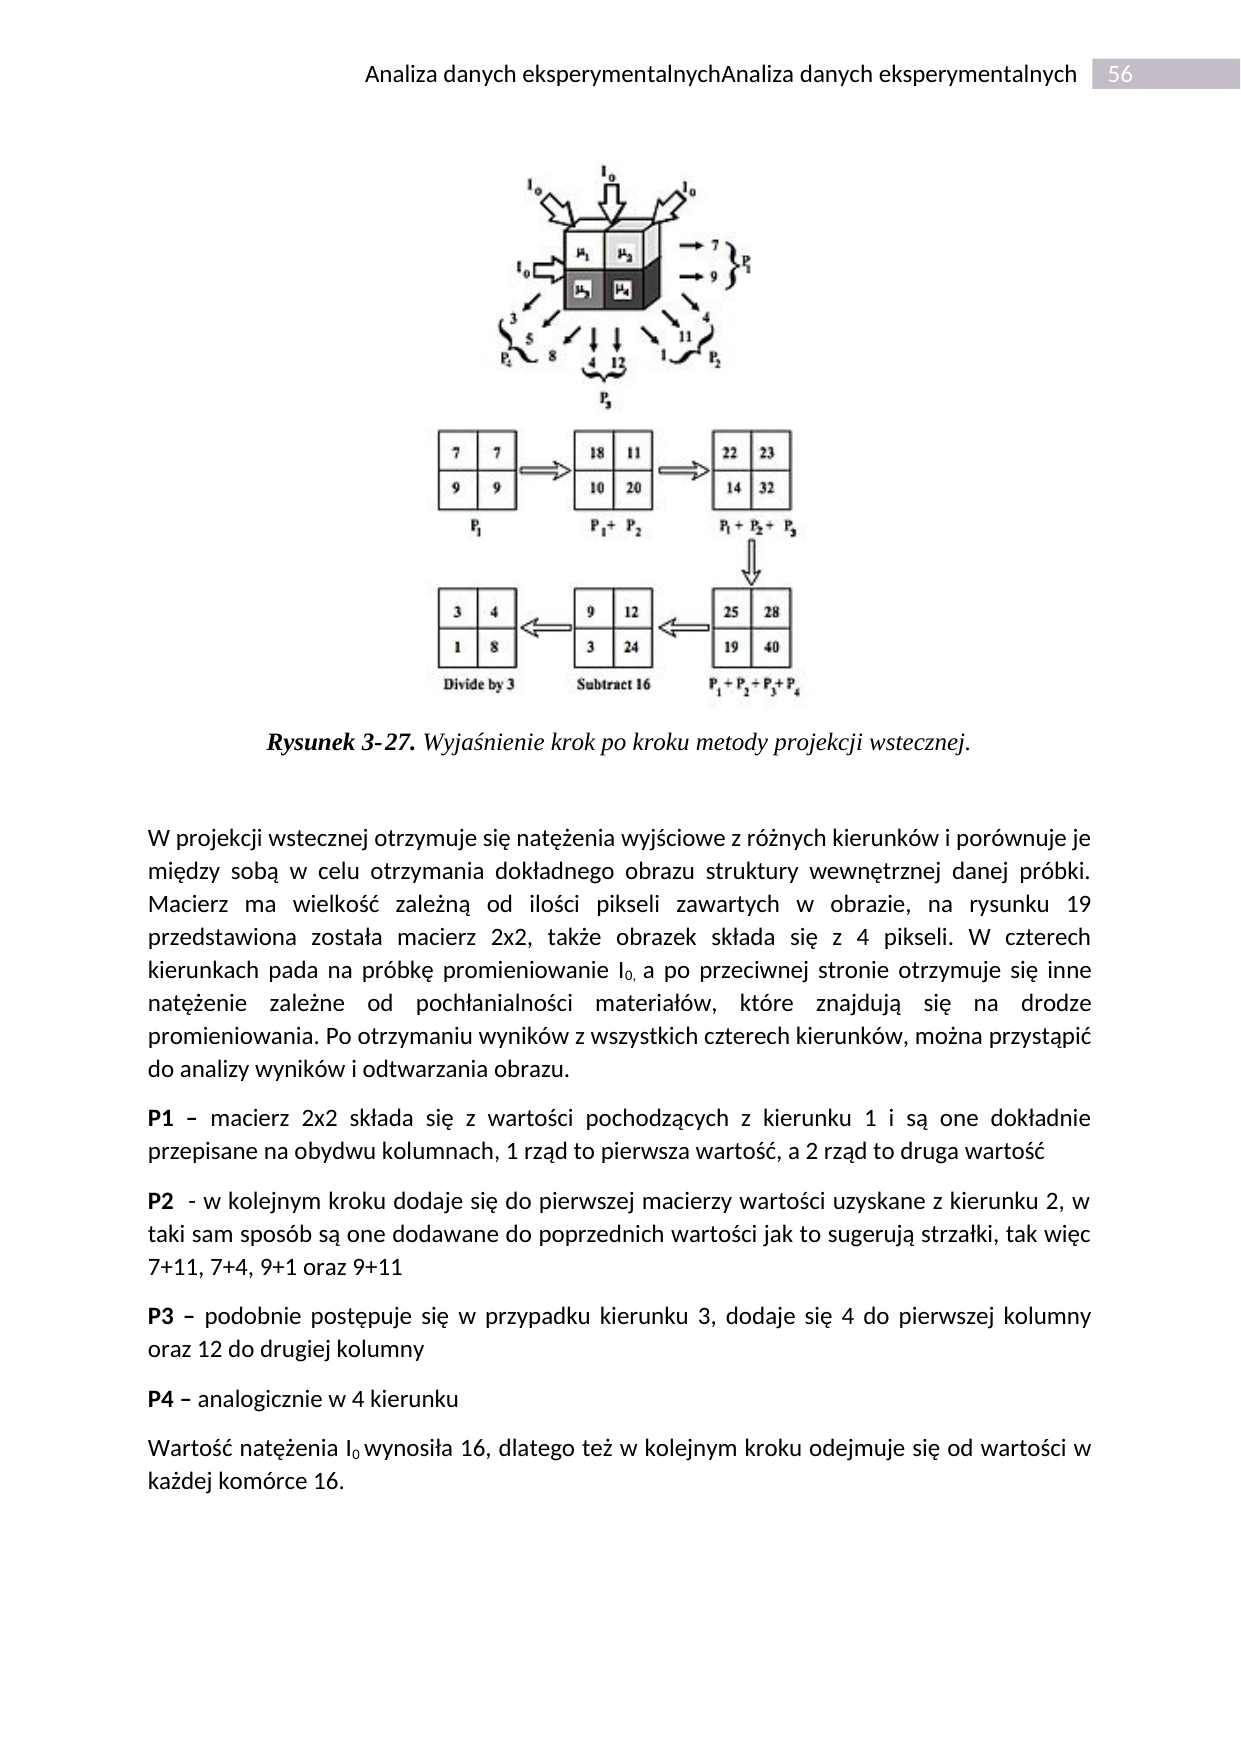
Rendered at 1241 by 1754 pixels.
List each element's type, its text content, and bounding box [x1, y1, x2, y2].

text Wartość natężenia I0 wynosiła 16, dlatego też w kolejnym kroku odejmuje się od wartości w każdej komórce 16. [148, 1432, 1092, 1496]
text P1 – macierz 2x2 składa się z wartości pochodzących z kierunku 1 i są one dokładnie przepisane na obydwu kolumnach, 1 rząd to pierwsza wartość, a 2 rząd to druga wartość [148, 1102, 1092, 1166]
picture [426, 147, 814, 709]
text P3 – podobnie postępuje się w przypadku kierunku 3, dodaje się 4 do pierwszej kolumny oraz 12 do drugiej kolumny [148, 1300, 1092, 1364]
text P2 - w kolejnym kroku dodaje się do pierwszej macierzy wartości uzyskane z kierunku 2, w taki sam sposób są one dodawane do poprzednich wartości jak to sugerują strzałki, tak więc 7+11, 7+4, 9+1 oraz 9+11 [148, 1185, 1092, 1281]
text P4 – analogicznie w 4 kierunku [148, 1383, 1092, 1413]
text W projekcji wstecznej otrzymuje się natężenia wyjściowe z różnych kierunków i porównuje je między sobą w celu otrzymania dokładnego obrazu struktury wewnętrznej danej próbki. Macierz ma wielkość zależną od ilości pikseli zawartych w obrazie, na rysunku 19 przedstawiona została macierz 2x2, także obrazek składa się z 4 pikseli. W czterech kierunkach pada na próbkę promieniowanie I0, a po przeciwnej stronie otrzymuje się inne natężenie zależne od pochłanialności materiałów, które znajdują się na drodze promieniowania. Po otrzymaniu wyników z wszystkich czterech kierunków, można przystąpić do analizy wyników i odtwarzania obrazu. [148, 822, 1092, 1083]
